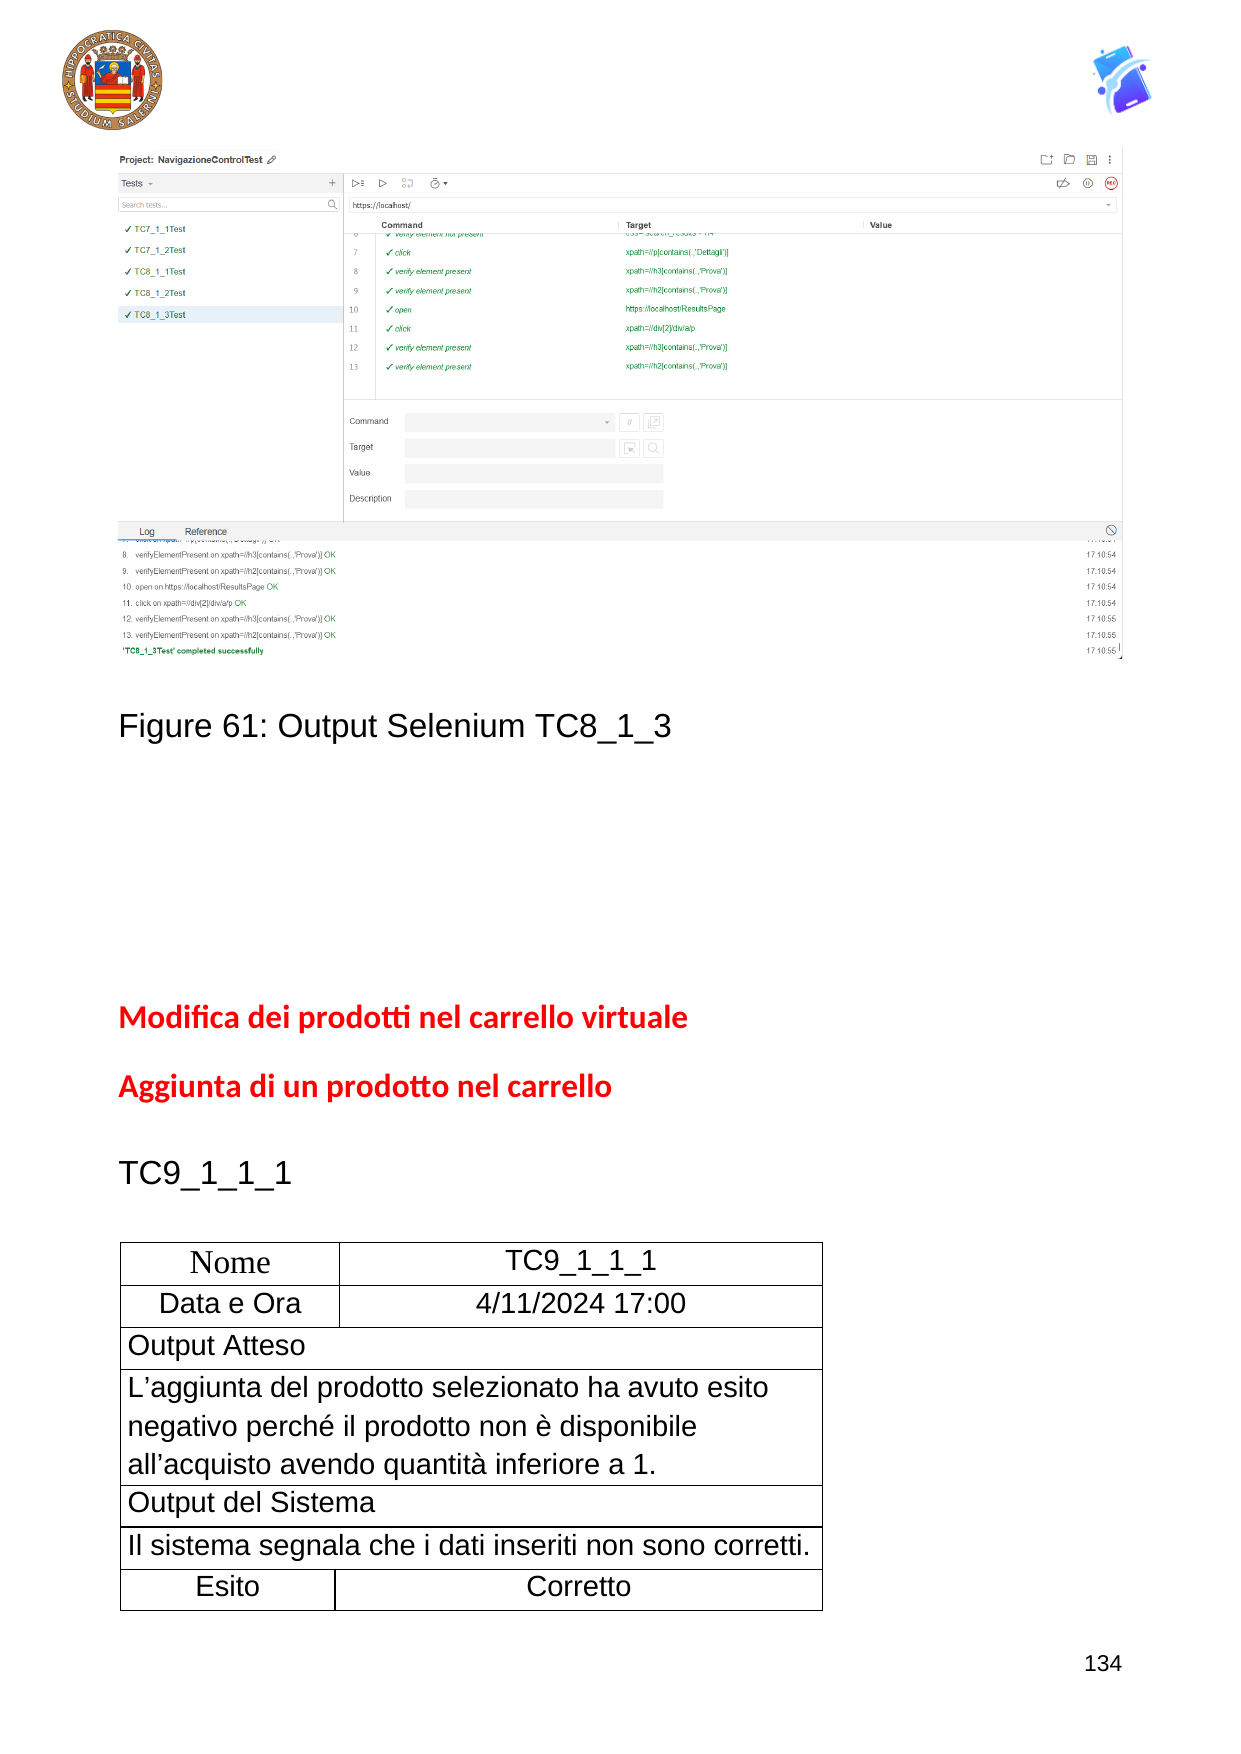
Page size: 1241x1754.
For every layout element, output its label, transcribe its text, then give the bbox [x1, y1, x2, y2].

text TC9_1_1_1 [118, 1153, 1122, 1192]
text Figure 61: Output Selenium TC8_1_3 [118, 706, 1122, 745]
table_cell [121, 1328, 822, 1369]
subtitle Modifica dei prodotti nel carrello virtuale [118, 996, 1122, 1037]
subtitle Aggiunta di un prodotto nel carrello [118, 1065, 1122, 1106]
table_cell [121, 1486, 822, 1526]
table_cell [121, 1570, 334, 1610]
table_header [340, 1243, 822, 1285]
picture [118, 25, 1178, 659]
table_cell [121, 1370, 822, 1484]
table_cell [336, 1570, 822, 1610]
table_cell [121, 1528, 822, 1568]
picture [61, 29, 163, 131]
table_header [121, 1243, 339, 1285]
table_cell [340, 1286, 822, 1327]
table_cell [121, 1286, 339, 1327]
